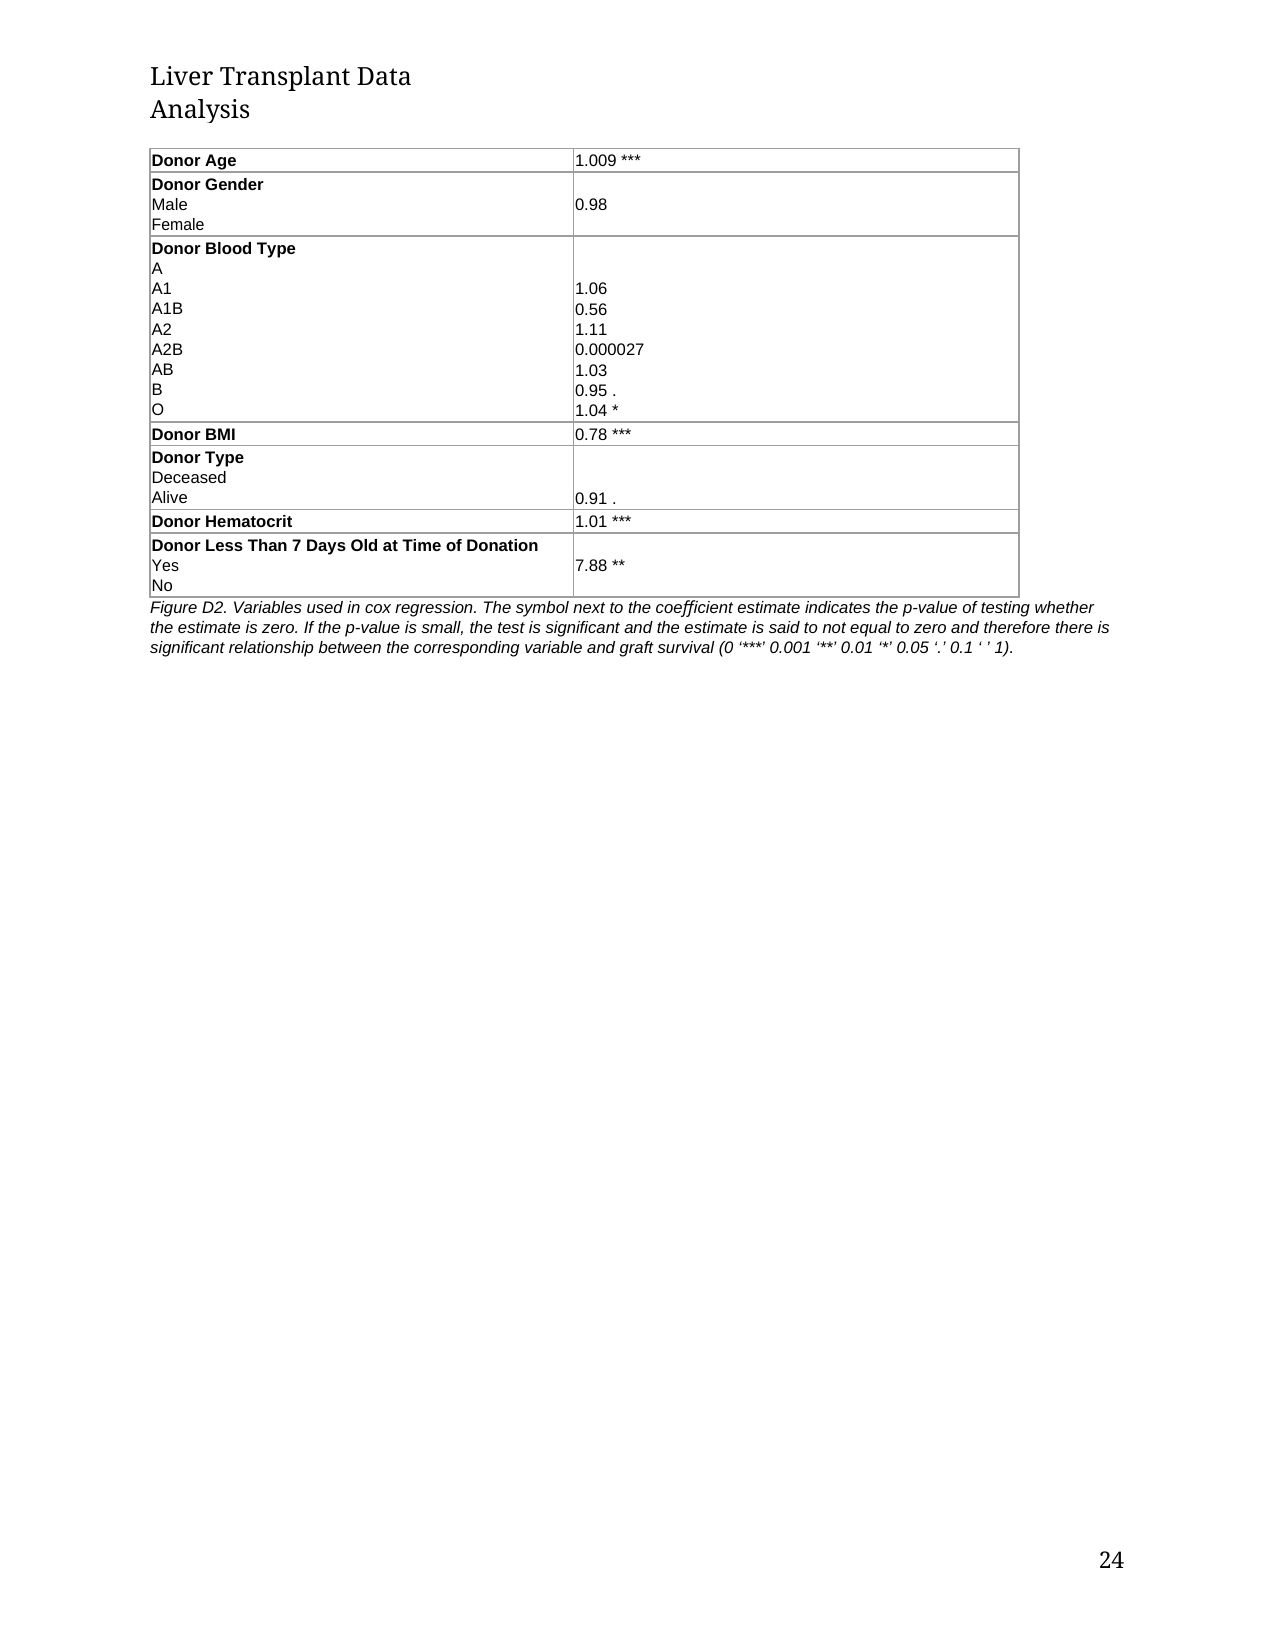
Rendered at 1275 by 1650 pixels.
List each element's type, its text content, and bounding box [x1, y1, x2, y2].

table_cell Donor Blood Type A A1 A1B A2 A2B AB B O [151, 237, 573, 421]
table_cell 1.01 *** [574, 510, 1018, 532]
table_cell Donor Less Than 7 Days Old at Time of Donation Yes No [151, 534, 573, 596]
table_cell 0.98 [574, 173, 1018, 235]
table_cell 7.88 ** [574, 534, 1018, 596]
table_cell Donor Hematocrit [151, 510, 573, 532]
table_header 1.009 *** [574, 149, 1018, 171]
table_cell Donor Gender Male Female [151, 173, 573, 235]
table_cell 0.91 . [574, 446, 1018, 509]
table_cell 0.78 *** [574, 423, 1018, 444]
text Figure D2. Variables used in cox regression. The symbol next to the coeﬃcient estimate indicates the p-value of testing whether the estimate is zero. If the p-value is small, the test is signiﬁcant and the estimate is said to not equal to zero and therefore there is signiﬁcant relationship between the corresponding variable and graft survival (0 ‘***’ 0.001 ‘**’ 0.01 ‘*’ 0.05 ‘.’ 0.1 ‘ ’ 1). [150, 598, 1122, 657]
table_cell Donor BMI [151, 423, 573, 444]
table_header Donor Age [151, 149, 573, 171]
table_cell 1.06 0.56 1.11 0.000027 1.03 0.95 . 1.04 * [574, 237, 1018, 421]
table_cell Donor Type Deceased Alive [151, 446, 573, 509]
